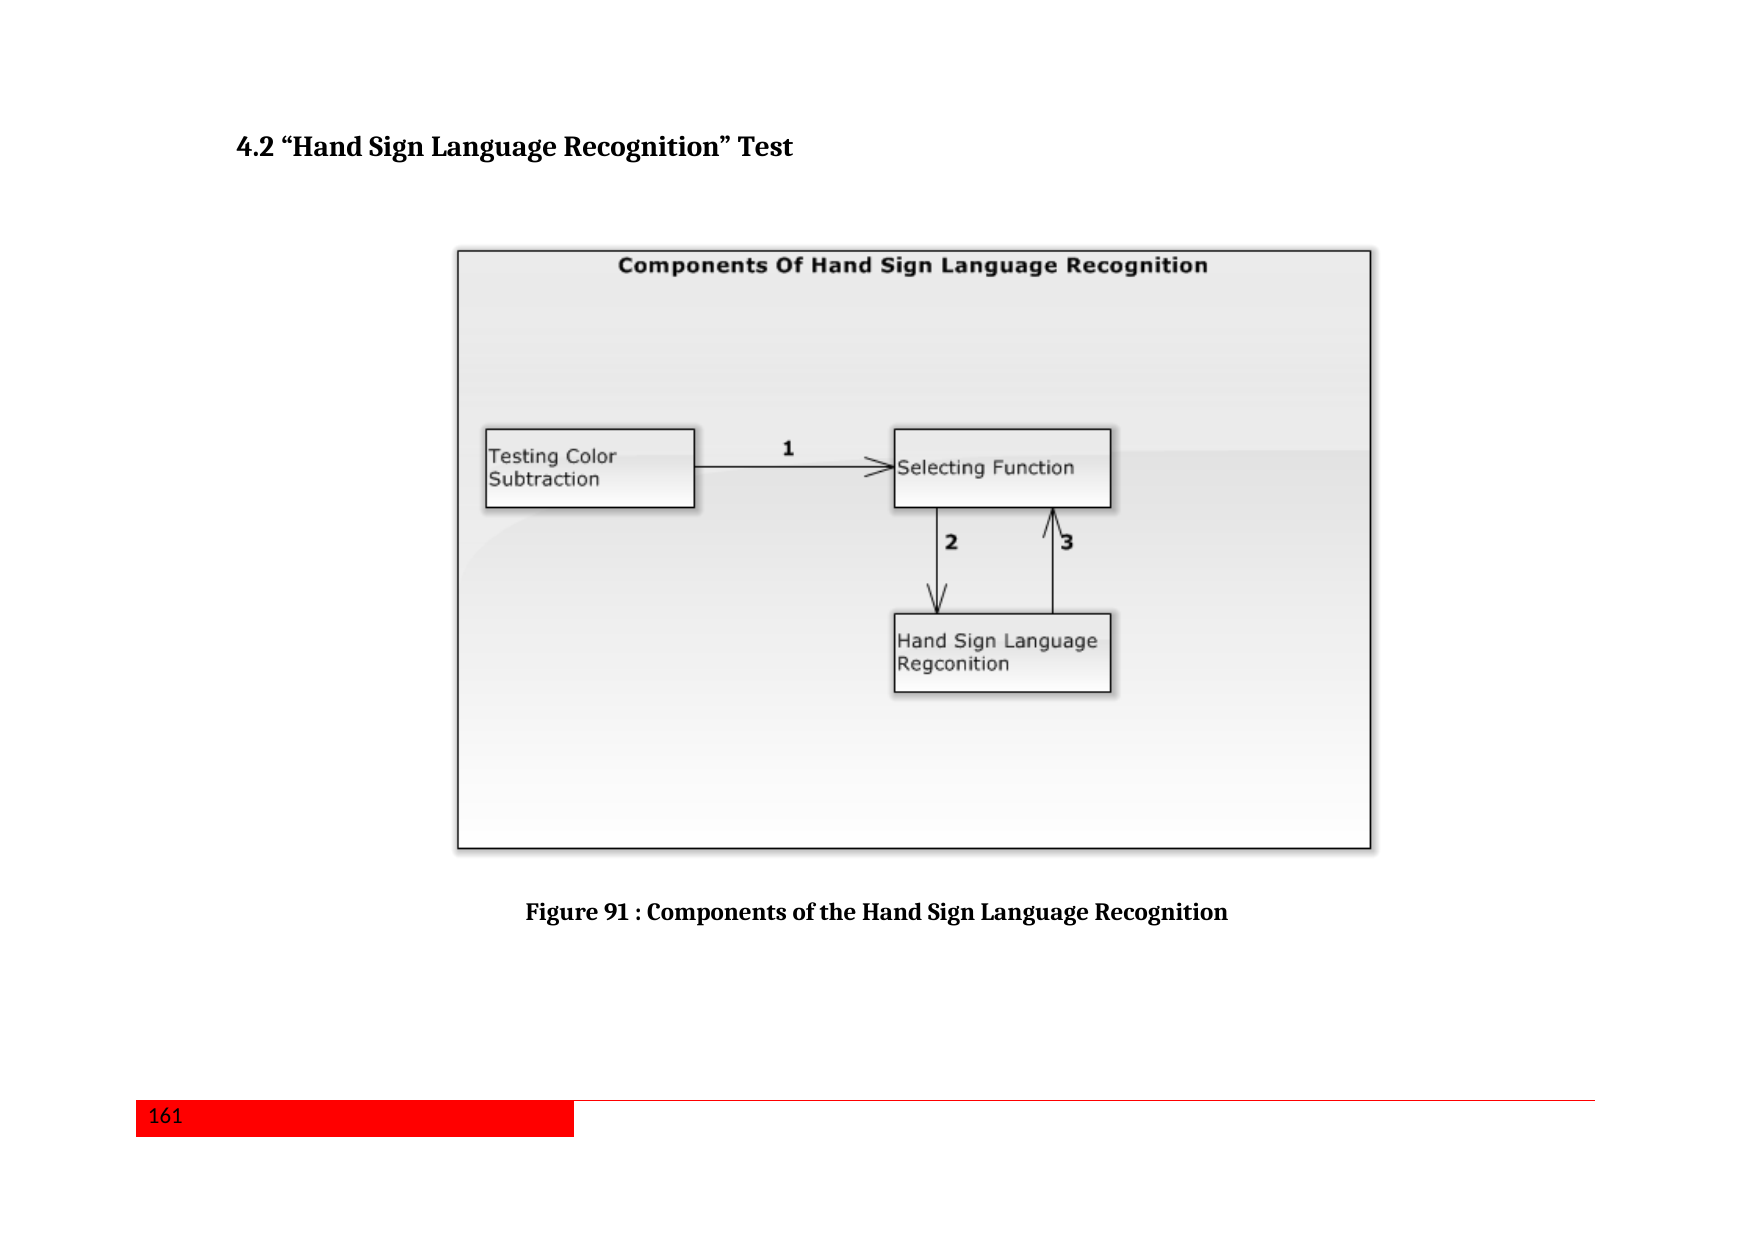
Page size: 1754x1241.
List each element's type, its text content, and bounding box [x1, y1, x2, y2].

picture [434, 227, 1395, 873]
list Figure 91 : Components of the Hand Sign Language Recognition [148, 898, 1606, 927]
subtitle “Hand Sign Language Recognition” Test [236, 131, 1606, 164]
